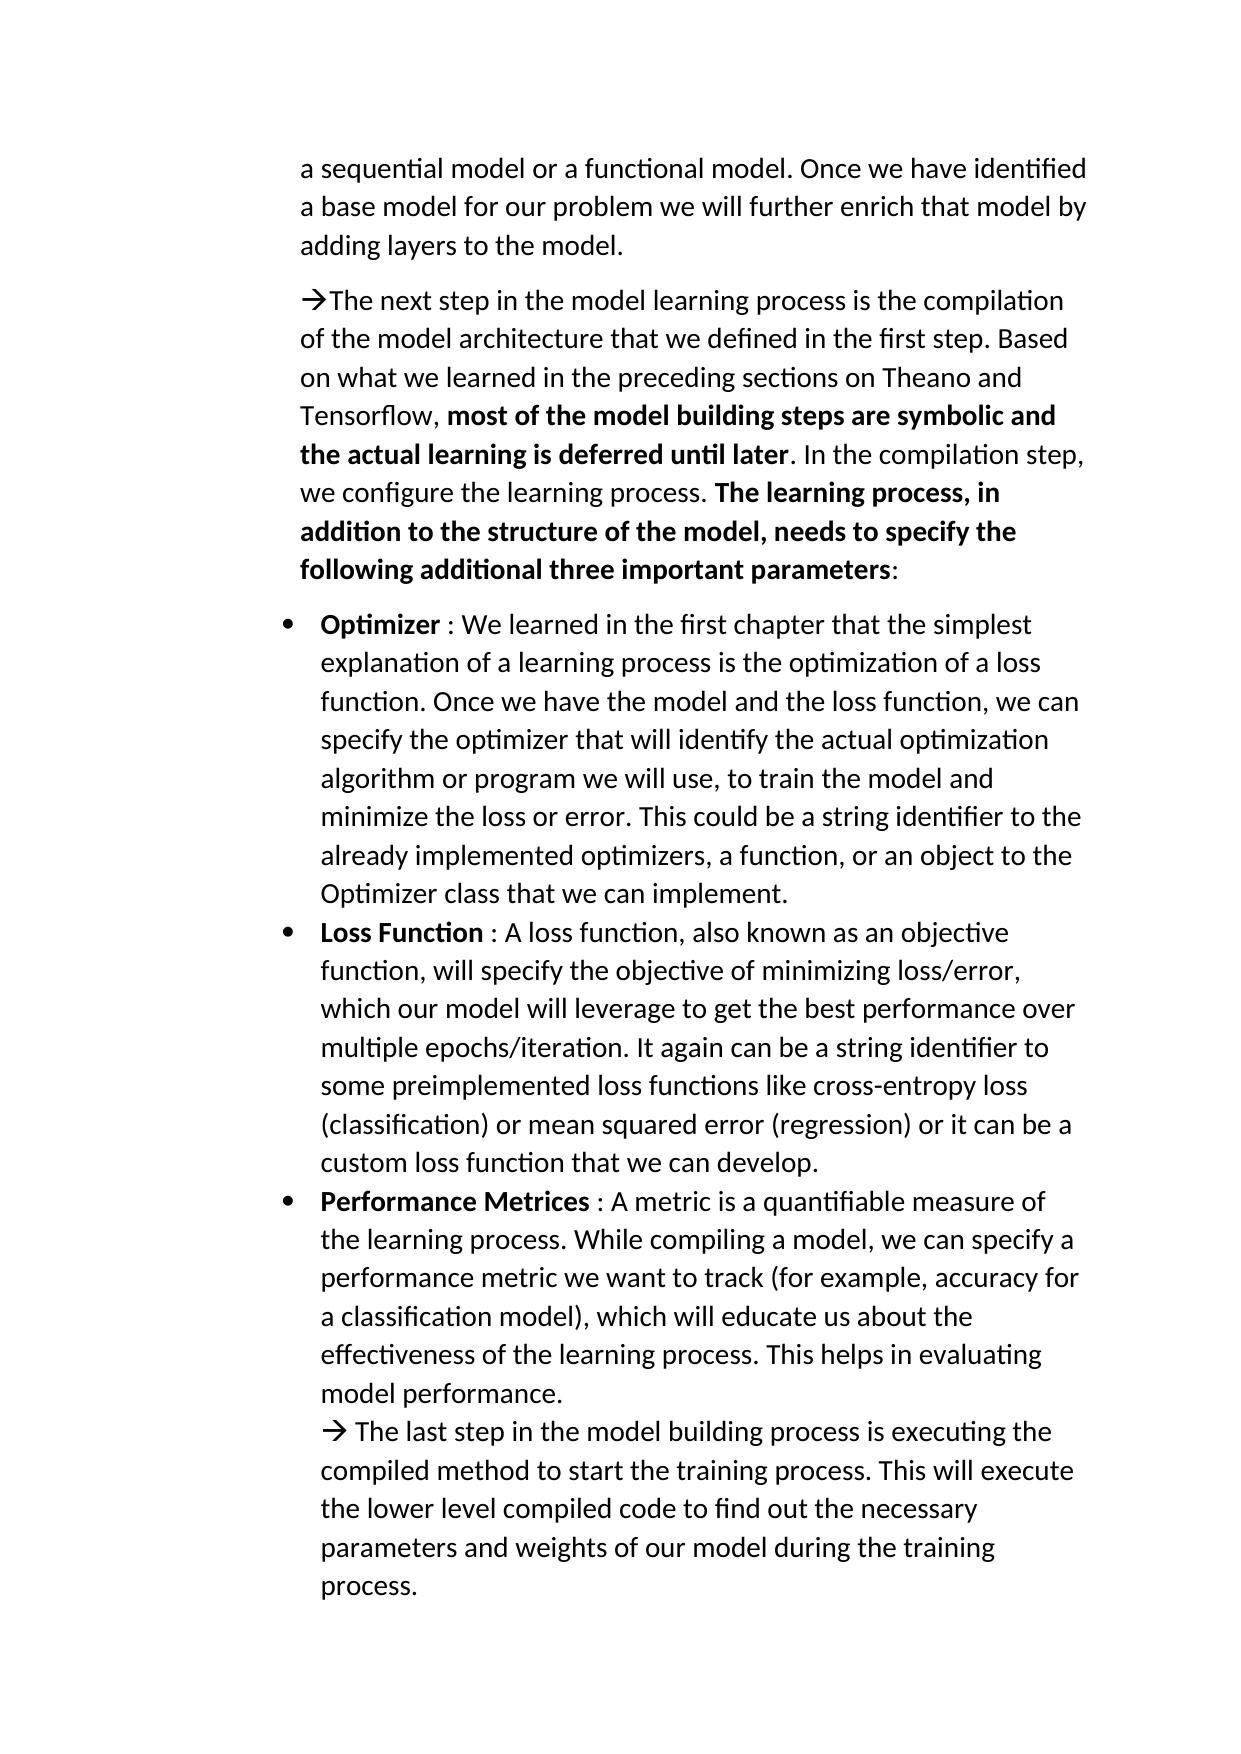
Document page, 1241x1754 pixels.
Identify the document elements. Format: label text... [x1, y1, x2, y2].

list Optimizer : We learned in the first chapter that the simplest explanation of a learning process is the optimization of a loss function. Once we have the model and the loss function, we can specify the optimizer that will identify the actual optimization algorithm or program we will use, to train the model and minimize the loss or error. This could be a string identifier to the already implemented optimizers, a function, or an object to the Optimizer class that we can implement. [283, 606, 1090, 911]
list The last step in the model building process is executing the compiled method to start the training process. This will execute the lower level compiled code to find out the necessary parameters and weights of our model during the training process. [320, 1413, 1090, 1603]
list Loss Function : A loss function, also known as an objective function, will specify the objective of minimizing loss/error, which our model will leverage to get the best performance over multiple epochs/iteration. It again can be a string identifier to some preimplemented loss functions like cross-entropy loss (classification) or mean squared error (regression) or it can be a custom loss function that we can develop. [283, 914, 1090, 1180]
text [300, 150, 1090, 262]
text The next step in the model learning process is the compilation of the model architecture that we defined in the first step. Based on what we learned in the preceding sections on Theano and Tensorflow, most of the model building steps are symbolic and the actual learning is deferred until later. In the compilation step, we configure the learning process. The learning process, in addition to the structure of the model, needs to specify the following additional three important parameters: [300, 282, 1090, 587]
list Performance Metrices : A metric is a quantifiable measure of the learning process. While compiling a model, we can specify a performance metric we want to track (for example, accuracy for a classification model), which will educate us about the effectiveness of the learning process. This helps in evaluating model performance. [283, 1183, 1090, 1411]
